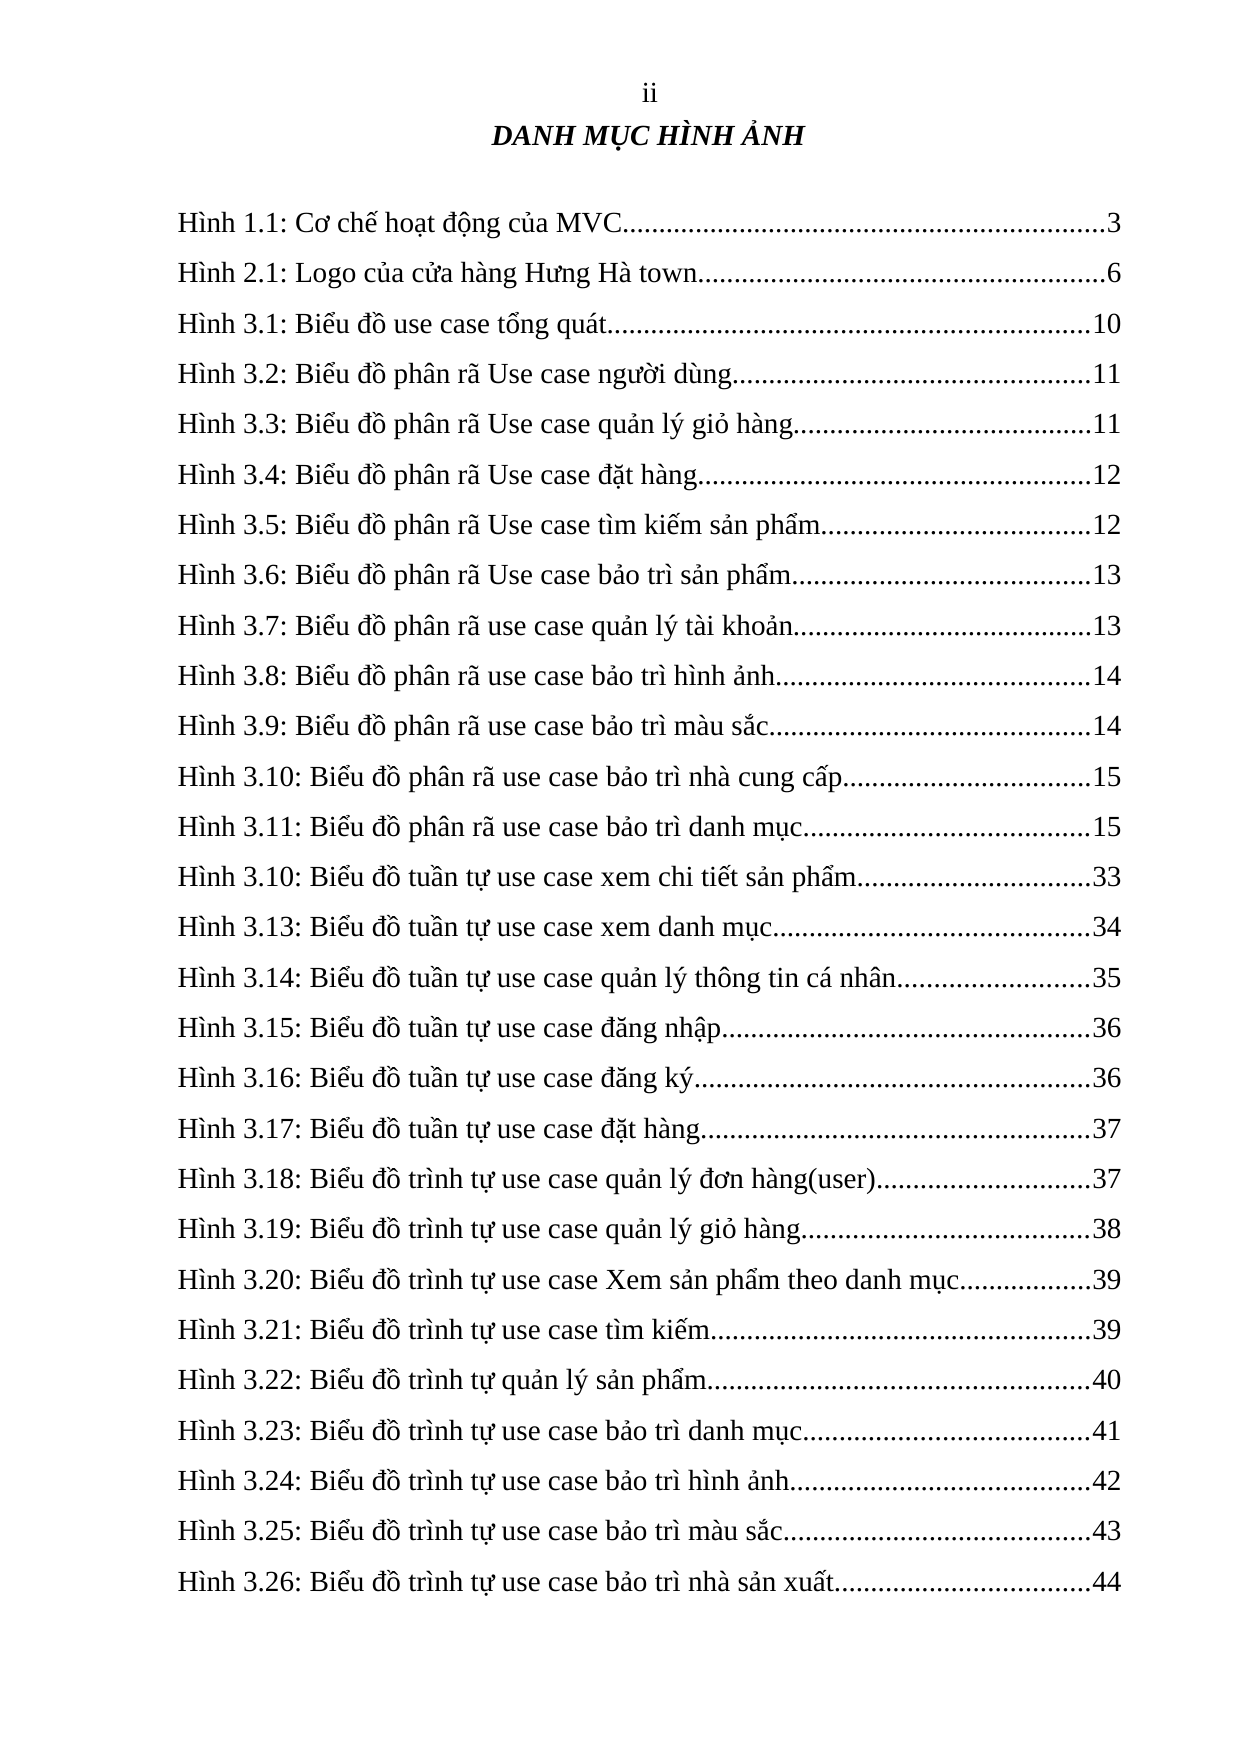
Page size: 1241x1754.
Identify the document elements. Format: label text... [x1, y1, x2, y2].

text Hình 3.16: Biểu đồ tuần tự use case đăng ký 36 [177, 1061, 1122, 1094]
text Hình 3.3: Biểu đồ phân rã Use case quản lý giỏ hàng 11 [177, 406, 1122, 440]
text Hình 3.2: Biểu đồ phân rã Use case người dùng 11 [177, 356, 1122, 390]
text Hình 3.20: Biểu đồ trình tự use case Xem sản phẩm theo danh mục 39 [177, 1262, 1122, 1295]
text Hình 3.4: Biểu đồ phân rã Use case đặt hàng 12 [177, 457, 1122, 490]
text Hình 3.25: Biểu đồ trình tự use case bảo trì màu sắc 43 [177, 1513, 1122, 1547]
text Hình 2.1: Logo của cửa hàng Hưng Hà town 6 [697, 256, 1122, 289]
text Hình 3.19: Biểu đồ trình tự use case quản lý giỏ hàng 38 [177, 1211, 1122, 1245]
text Hình 3.10: Biểu đồ phân rã use case bảo trì nhà cung cấp 15 [177, 759, 1122, 792]
text Hình 3.10: Biểu đồ tuần tự use case xem chi tiết sản phẩm 33 [177, 859, 1122, 893]
text Hình 3.17: Biểu đồ tuần tự use case đặt hàng 37 [177, 1111, 1122, 1144]
text Hình 3.21: Biểu đồ trình tự use case tìm kiếm 39 [177, 1312, 1122, 1346]
text Hình 3.24: Biểu đồ trình tự use case bảo trì hình ảnh 42 [177, 1463, 1122, 1497]
text Hình 3.22: Biểu đồ trình tự quản lý sản phẩm 40 [177, 1362, 1122, 1396]
text Hình 1.1: Cơ chế hoạt động của MVC 3 [177, 205, 1122, 239]
text Hình 3.26: Biểu đồ trình tự use case bảo trì nhà sản xuất 44 [177, 1564, 1122, 1597]
subtitle DANH MỤC HÌNH ẢNH [177, 118, 1122, 152]
text Hình 3.11: Biểu đồ phân rã use case bảo trì danh mục 15 [177, 809, 1122, 842]
text Hình 3.1: Biểu đồ use case tổng quát 10 [177, 306, 1122, 339]
text Hình 3.23: Biểu đồ trình tự use case bảo trì danh mục 41 [177, 1413, 1122, 1446]
text Hình 3.18: Biểu đồ trình tự use case quản lý đơn hàng(user) 37 [177, 1161, 1122, 1195]
text Hình 3.6: Biểu đồ phân rã Use case bảo trì sản phẩm 13 [177, 557, 1122, 591]
text Hình 2.1: Logo của cửa hàng Hưng Hà town 6 [177, 256, 288, 289]
text Hình 3.15: Biểu đồ tuần tự use case đăng nhập 36 [177, 1010, 1122, 1044]
text Hình 3.5: Biểu đồ phân rã Use case tìm kiếm sản phẩm 12 [177, 507, 1122, 541]
text Hình 3.13: Biểu đồ tuần tự use case xem danh mục 34 [177, 909, 1122, 943]
text Hình 3.8: Biểu đồ phân rã use case bảo trì hình ảnh 14 [177, 658, 1122, 692]
text Hình 3.7: Biểu đồ phân rã use case quản lý tài khoản 13 [177, 608, 1122, 641]
text Hình 3.14: Biểu đồ tuần tự use case quản lý thông tin cá nhân 35 [177, 960, 1122, 993]
text Hình 3.9: Biểu đồ phân rã use case bảo trì màu sắc 14 [177, 708, 1122, 742]
